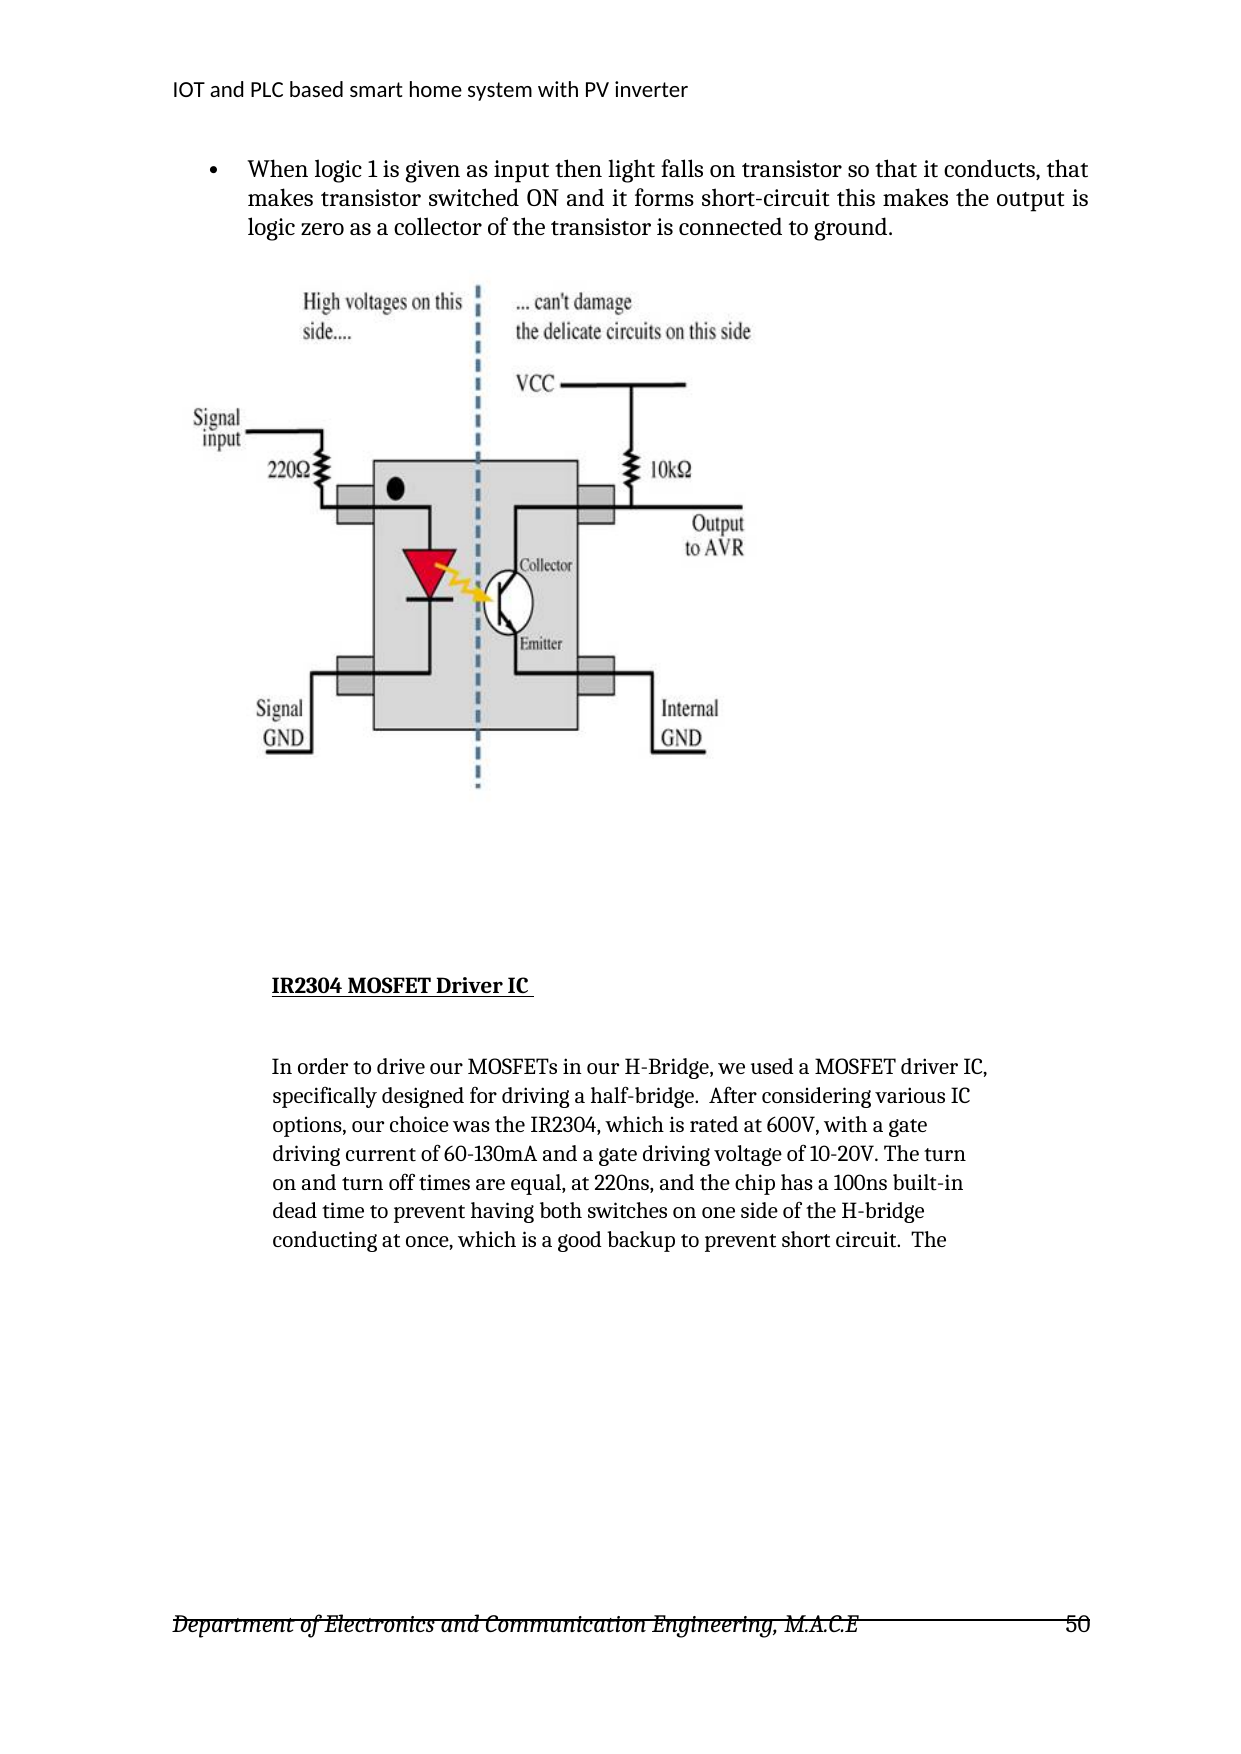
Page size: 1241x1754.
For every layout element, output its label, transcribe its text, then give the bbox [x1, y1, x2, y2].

picture [172, 270, 772, 804]
list When logic 1 is given as input then light falls on transistor so that it conducts, that makes transistor switched ON and it forms short-circuit this makes the output is logic zero as a collector of the transistor is connected to ground. [210, 155, 1090, 241]
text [271, 1053, 991, 1254]
text IR2304 MOSFET Driver IC [271, 973, 991, 999]
